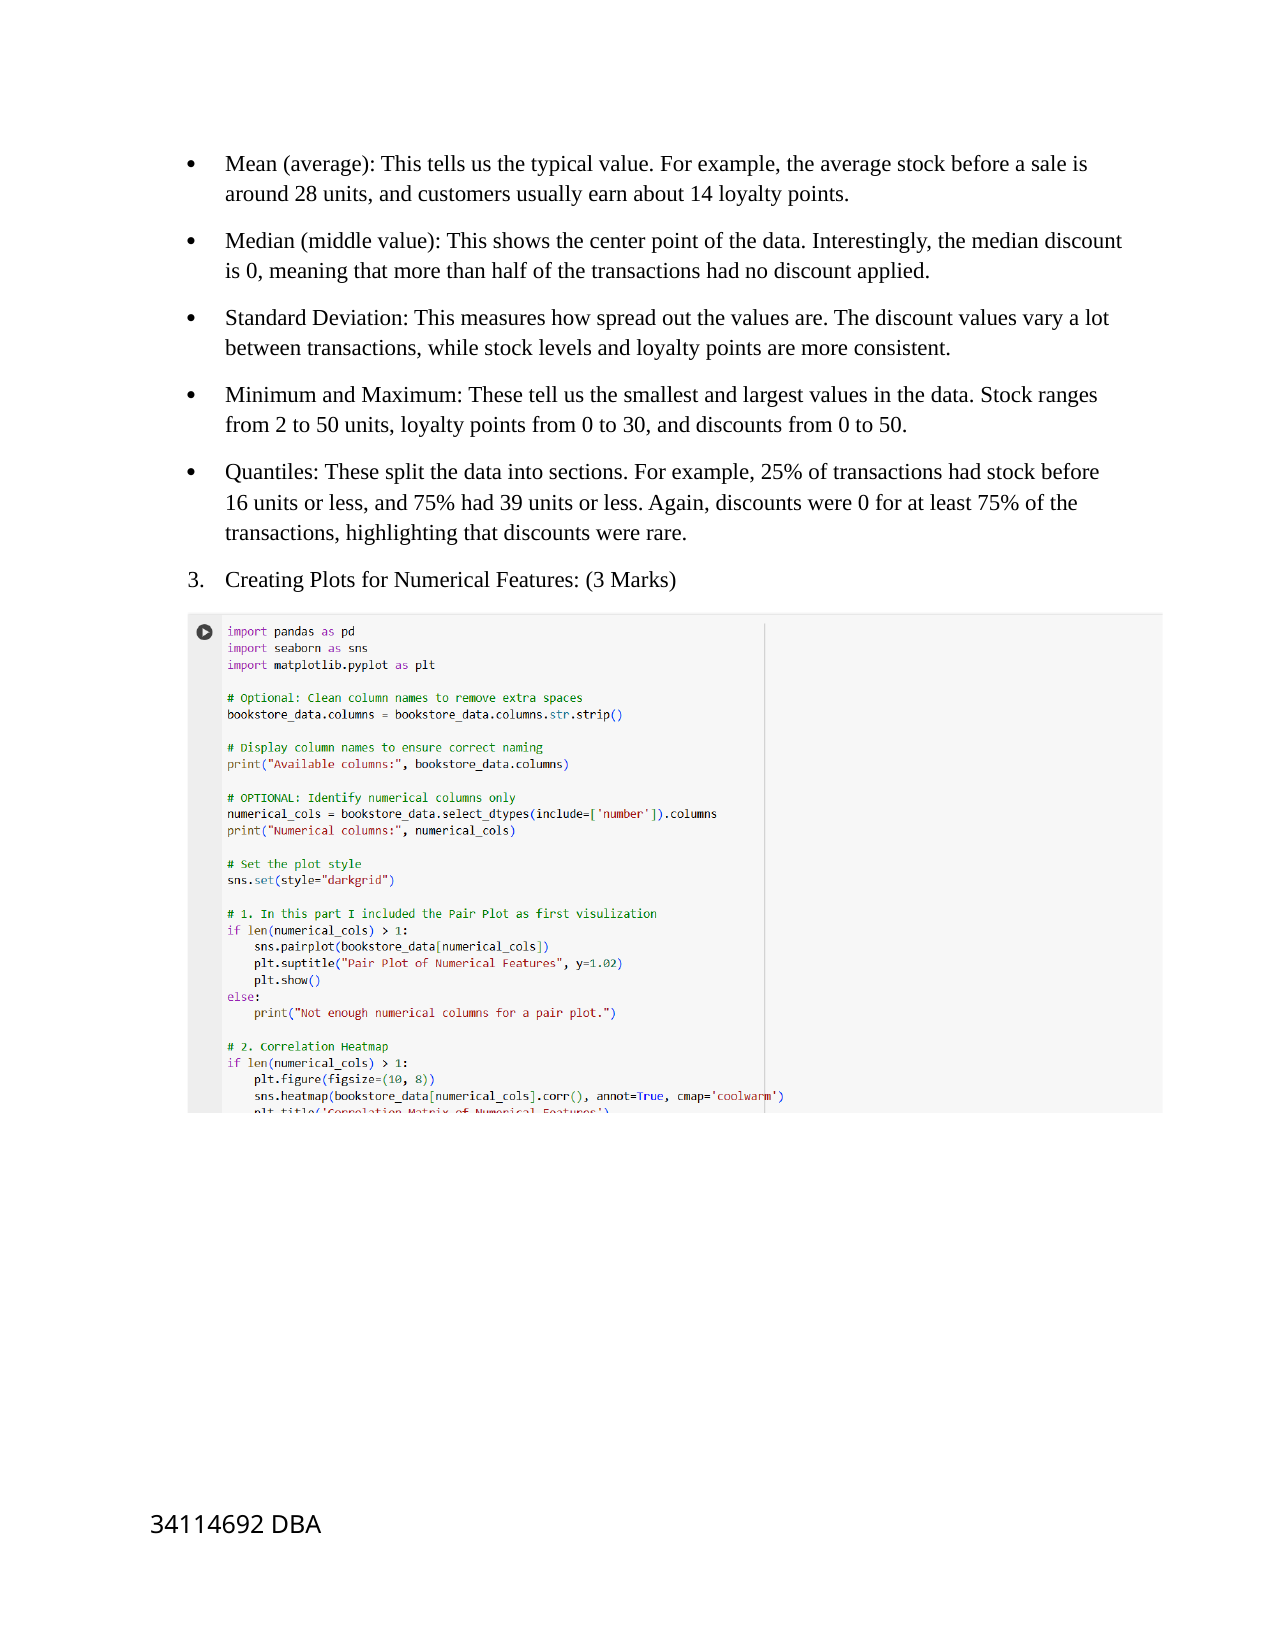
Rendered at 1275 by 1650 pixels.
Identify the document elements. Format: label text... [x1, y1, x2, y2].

list Median (middle value): This shows the center point of the data. Interestingly, the median discount is 0, meaning that more than half of the transactions had no discount applied. [187, 227, 1125, 284]
picture [187, 612, 1163, 1113]
list Minimum and Maximum: These tell us the smallest and largest values in the data. Stock ranges from 2 to 50 units, loyalty points from 0 to 30, and discounts from 0 to 50. [187, 381, 1125, 438]
list Mean (average): This tells us the typical value. For example, the average stock before a sale is around 28 units, and customers usually earn about 14 loyalty points. [187, 150, 1125, 207]
list Standard Deviation: This measures how spread out the values are. The discount values vary a lot between transactions, while stock levels and loyalty points are more consistent. [187, 304, 1125, 361]
list Creating Plots for Numerical Features: (3 Marks) [187, 566, 1125, 592]
list Quantiles: These split the data into sections. For example, 25% of transactions had stock before 16 units or less, and 75% had 39 units or less. Again, discounts were 0 for at least 75% of the transactions, highlighting that discounts were rare. [187, 458, 1125, 545]
